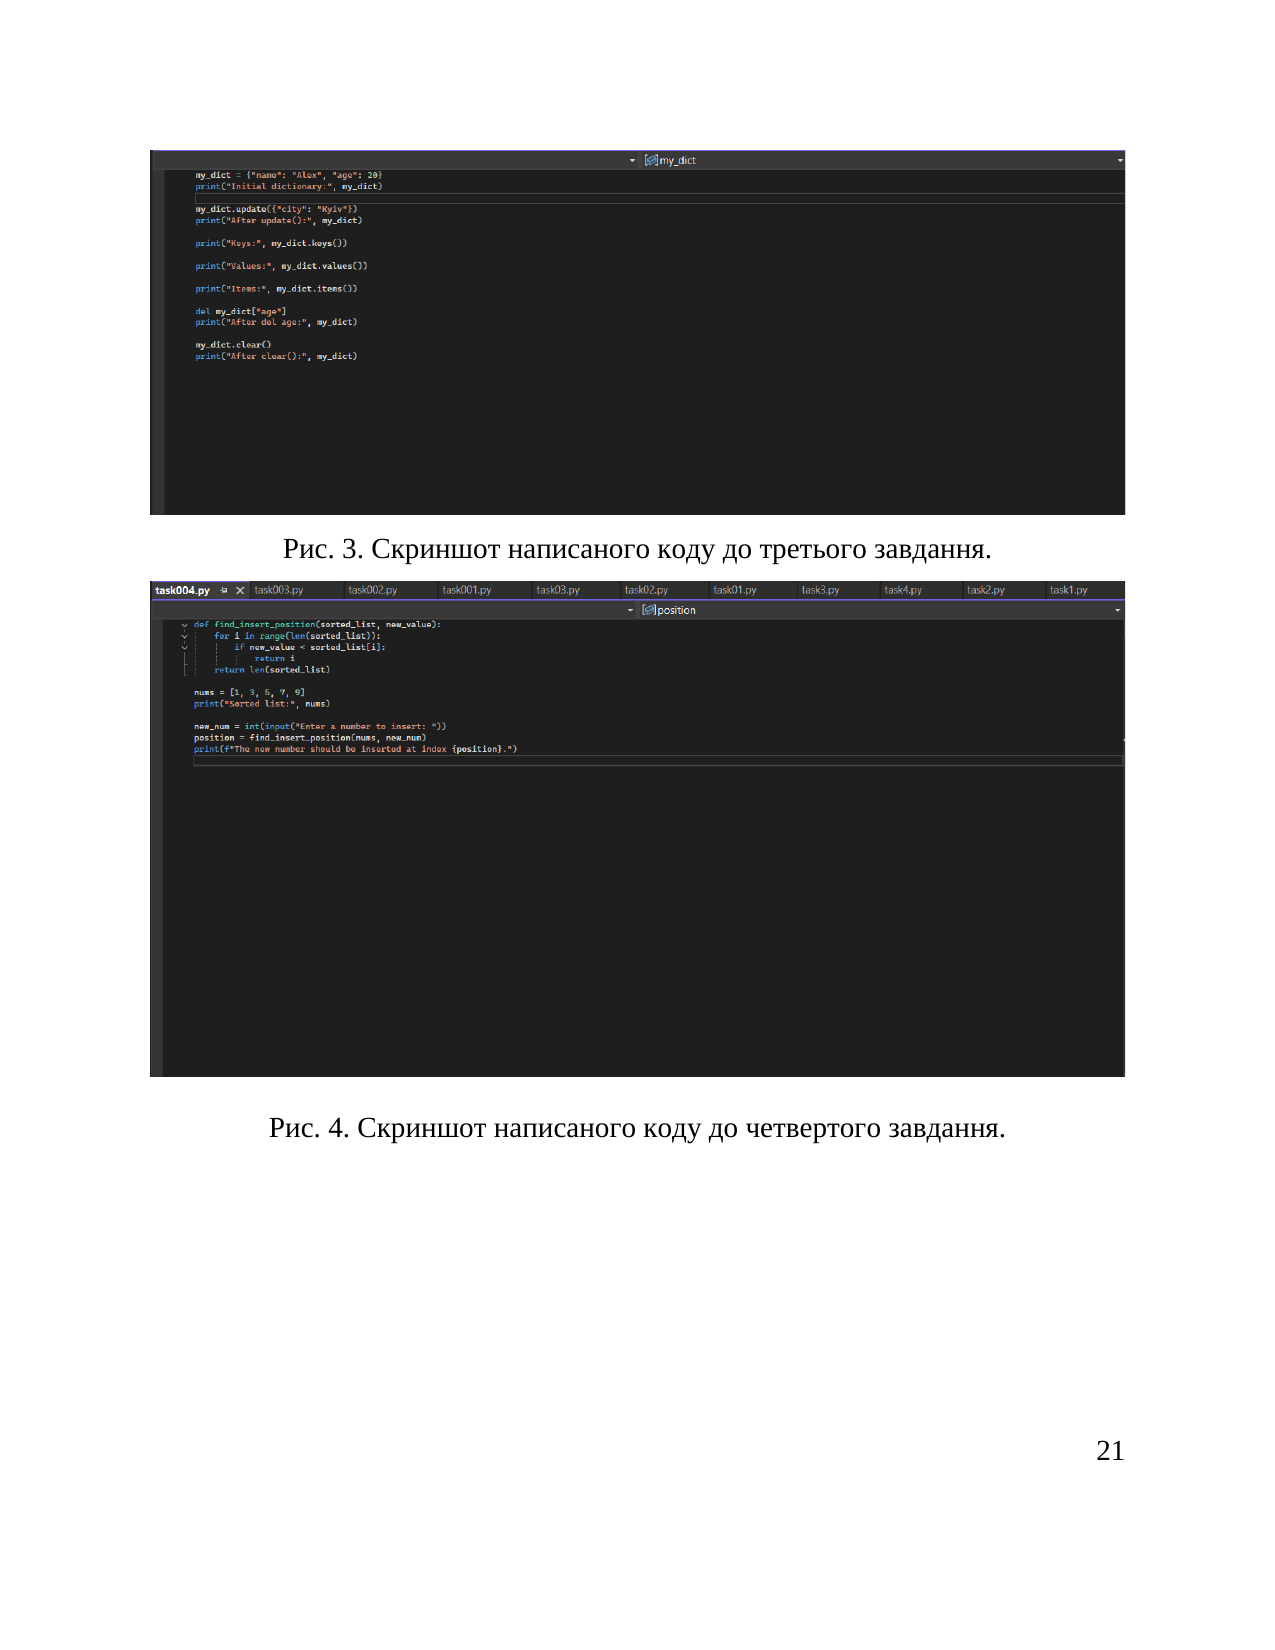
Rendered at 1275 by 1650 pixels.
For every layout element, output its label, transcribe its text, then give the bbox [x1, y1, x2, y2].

text Рис. 3. Скриншот написаного коду до третього завдання. [150, 515, 1125, 565]
picture [150, 581, 1125, 1077]
picture [150, 150, 1125, 515]
text Рис. 4. Скриншот написаного коду до четвертого завдання. [150, 1077, 1125, 1144]
